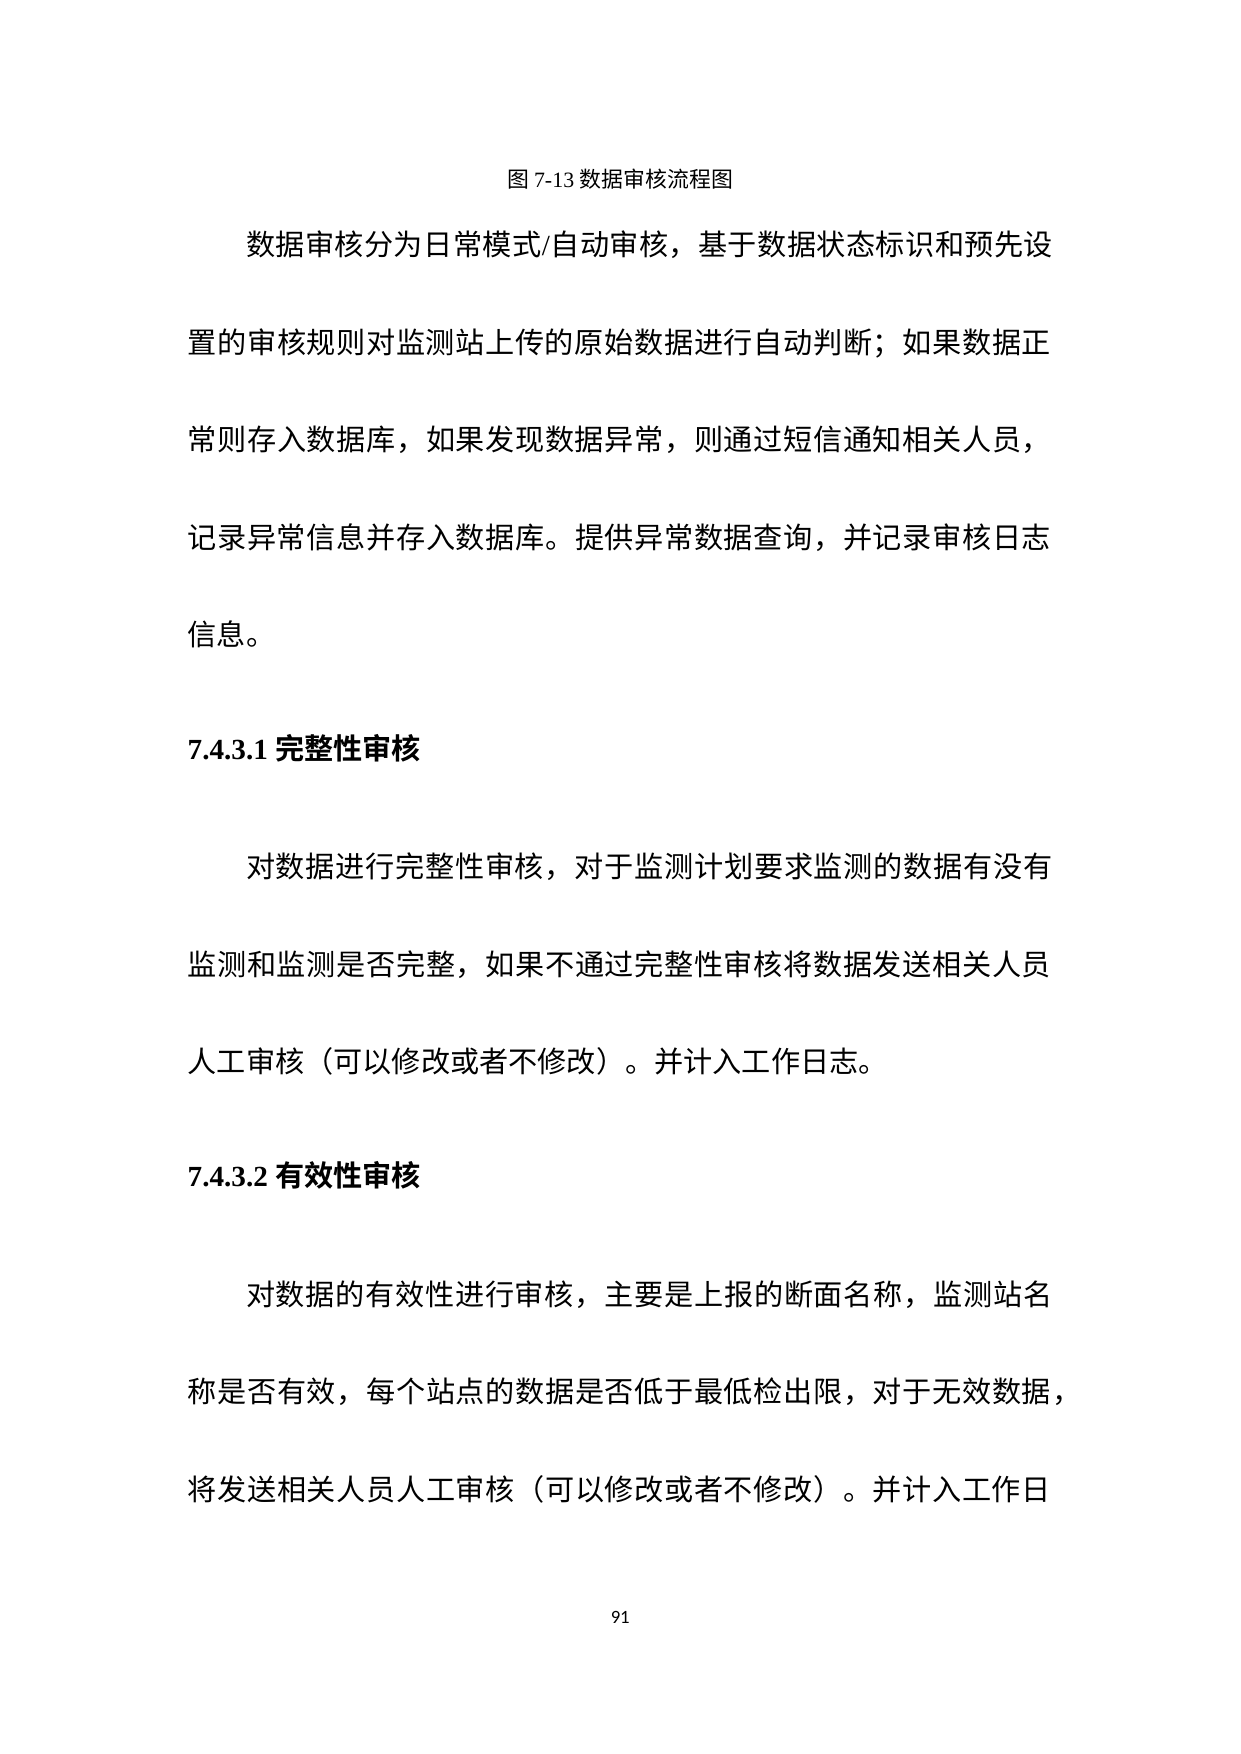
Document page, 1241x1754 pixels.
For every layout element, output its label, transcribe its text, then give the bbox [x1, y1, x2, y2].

text 数据审核分为日常模式/自动审核，基于数据状态标识和预先设置的审核规则对监测站上传的原始数据进行自动判断；如果数据正常则存入数据库，如果发现数据异常，则通过短信通知相关人员，记录异常信息并存入数据库。提供异常数据查询，并记录审核日志信息。 [187, 210, 1053, 665]
text 对数据进行完整性审核，对于监测计划要求监测的数据有没有监测和监测是否完整，如果不通过完整性审核将数据发送相关人员人工审核（可以修改或者不修改）。并计入工作日志。 [187, 833, 1053, 1093]
subtitle 7.4.3.1 完整性审核 [187, 716, 1053, 781]
subtitle 7.4.3.2 有效性审核 [187, 1143, 1053, 1208]
text 图7-13 数据审核流程图 [187, 162, 1053, 194]
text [187, 1260, 1053, 1520]
